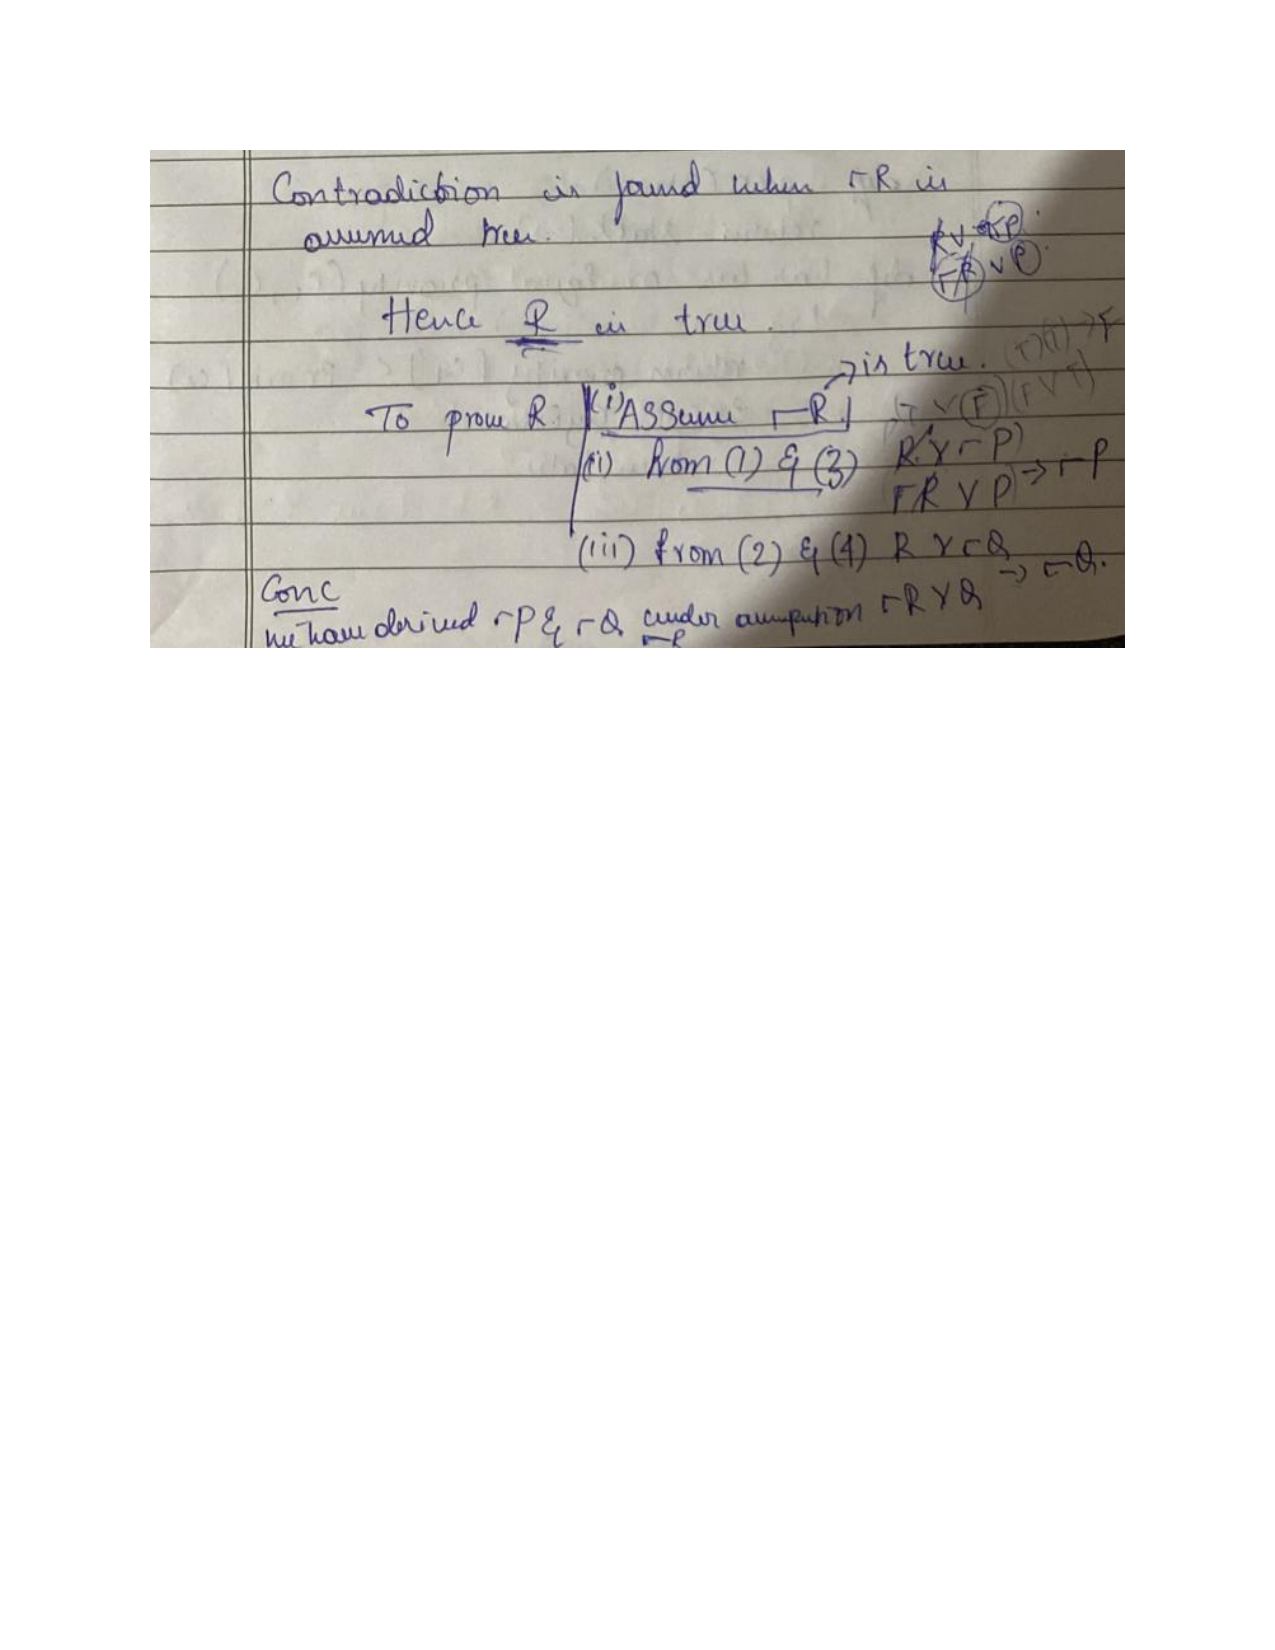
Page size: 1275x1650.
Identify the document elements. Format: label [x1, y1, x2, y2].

picture [150, 150, 1125, 648]
